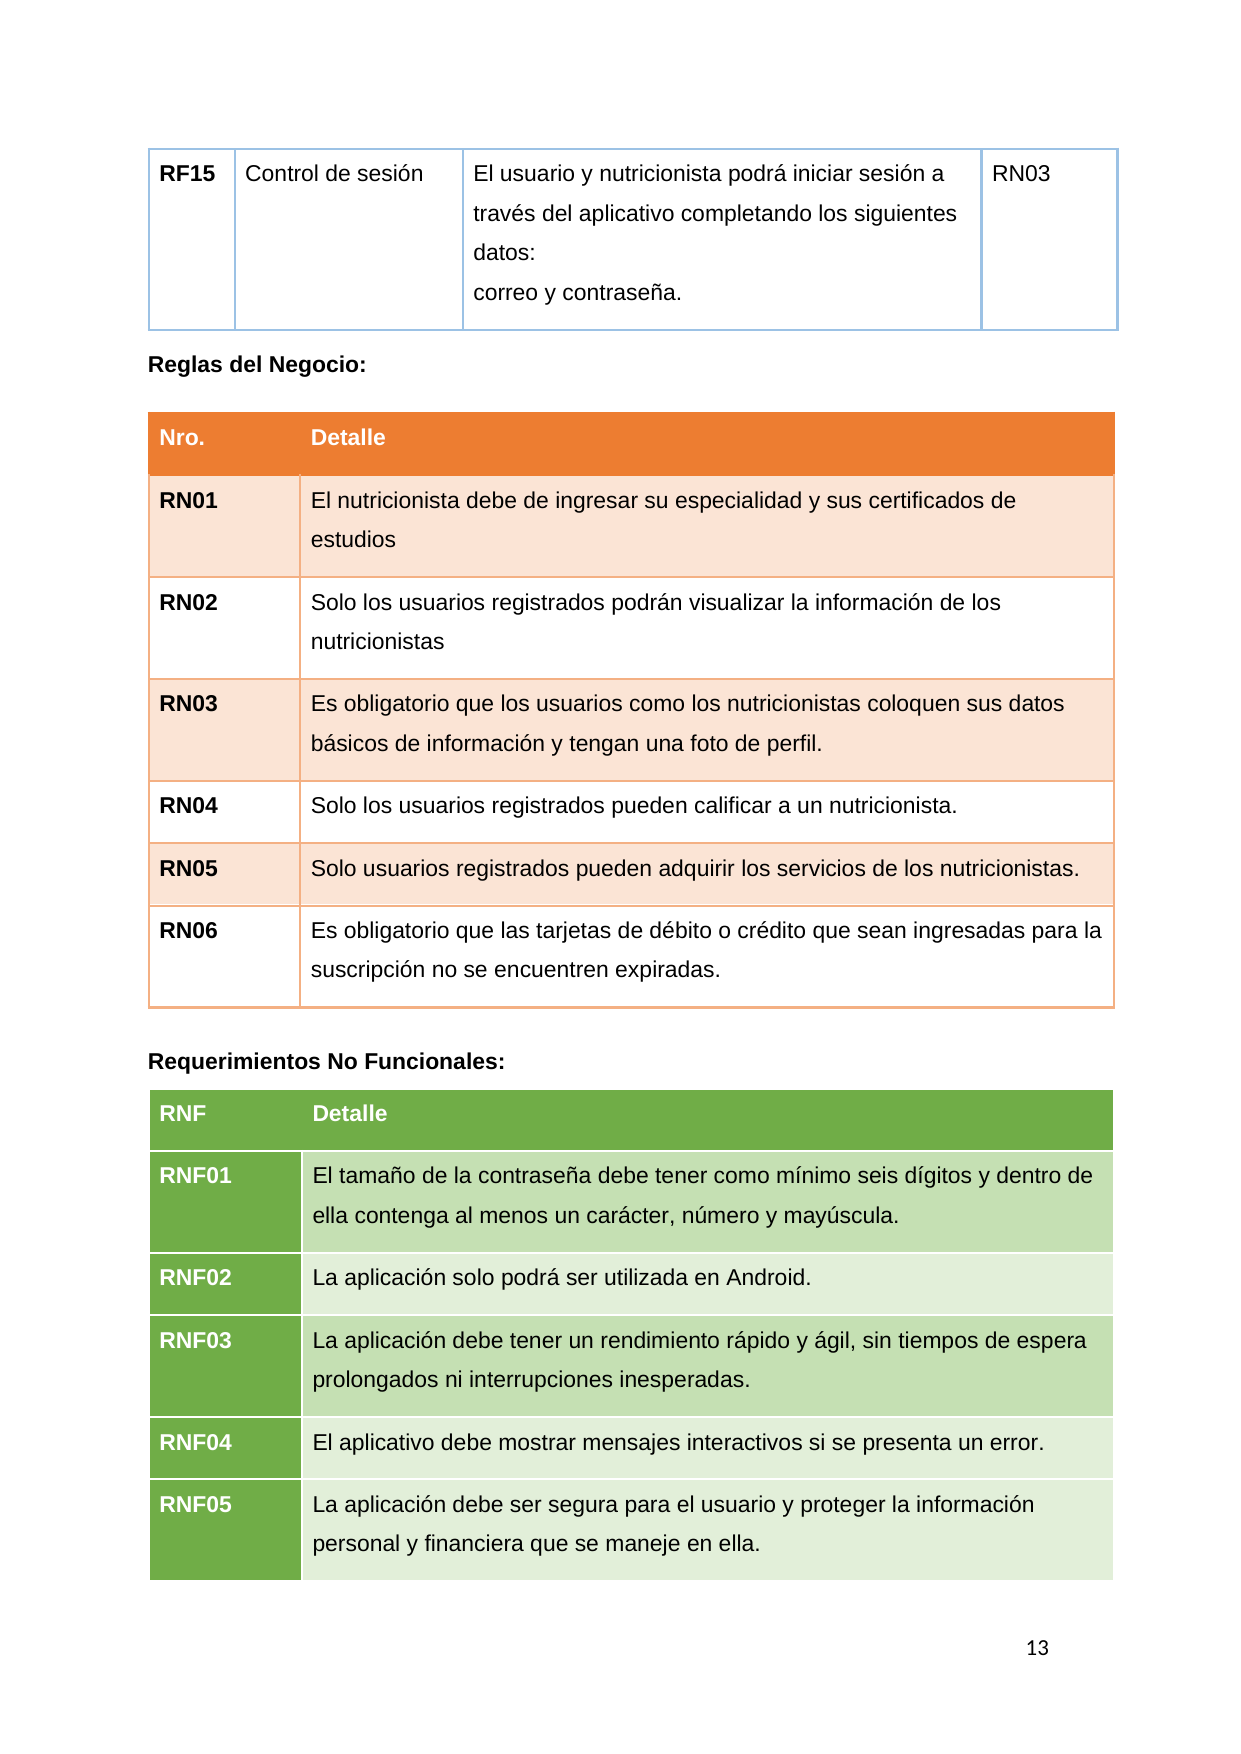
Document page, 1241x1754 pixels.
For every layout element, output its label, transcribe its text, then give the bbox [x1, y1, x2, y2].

table_cell Solo los usuarios registrados podrán visualizar la información de los nutricionistas [301, 578, 1113, 678]
table_cell Solo usuarios registrados pueden adquirir los servicios de los nutricionistas. [301, 844, 1113, 904]
table_cell El aplicativo debe mostrar mensajes interactivos si se presenta un error. [303, 1418, 1113, 1478]
table_header Detalle [300, 414, 1113, 474]
table_cell RNF03 [150, 1316, 301, 1416]
table_cell RN03 [150, 680, 299, 780]
table_cell Es obligatorio que los usuarios como los nutricionistas coloquen sus datos básicos de información y tengan una foto de perfil. [301, 680, 1113, 780]
table_header Detalle [302, 1090, 1113, 1150]
table_cell RN01 [150, 476, 299, 576]
text Reglas del Negocio: [148, 351, 1048, 378]
table_header RNF [150, 1090, 302, 1150]
table_cell Es obligatorio que las tarjetas de débito o crédito que sean ingresadas para la suscripción no se encuentren expiradas. [301, 907, 1113, 1006]
table_cell Solo los usuarios registrados pueden calificar a un nutricionista. [301, 782, 1113, 842]
table_cell RNF01 [150, 1152, 301, 1252]
table_cell RNF05 [150, 1480, 301, 1580]
table_cell La aplicación debe tener un rendimiento rápido y ágil, sin tiempos de espera prolongados ni interrupciones inesperadas. [303, 1316, 1113, 1416]
table_cell El nutricionista debe de ingresar su especialidad y sus certificados de estudios [301, 476, 1113, 576]
table_cell La aplicación solo podrá ser utilizada en Android. [303, 1254, 1113, 1314]
table_cell RNF02 [150, 1254, 301, 1314]
table_cell RN03 [983, 150, 1116, 328]
table_cell El usuario y nutricionista podrá iniciar sesión a través del aplicativo completando los siguientes datos: correo y contraseña. [464, 150, 980, 328]
table_header Nro. [150, 414, 300, 474]
table_cell Control de sesión [236, 150, 462, 328]
table_cell RN02 [150, 578, 299, 678]
table_cell RF15 [150, 150, 234, 328]
table_cell El tamaño de la contraseña debe tener como mínimo seis dígitos y dentro de ella contenga al menos un carácter, número y mayúscula. [303, 1152, 1113, 1252]
table_cell RN06 [150, 907, 299, 1006]
table_cell RNF04 [150, 1418, 301, 1478]
text Requerimientos No Funcionales: [148, 1048, 1048, 1074]
table_cell La aplicación debe ser segura para el usuario y proteger la información personal y financiera que se maneje en ella. [303, 1480, 1113, 1580]
table_cell RN05 [150, 844, 299, 904]
table_cell RN04 [150, 782, 299, 842]
